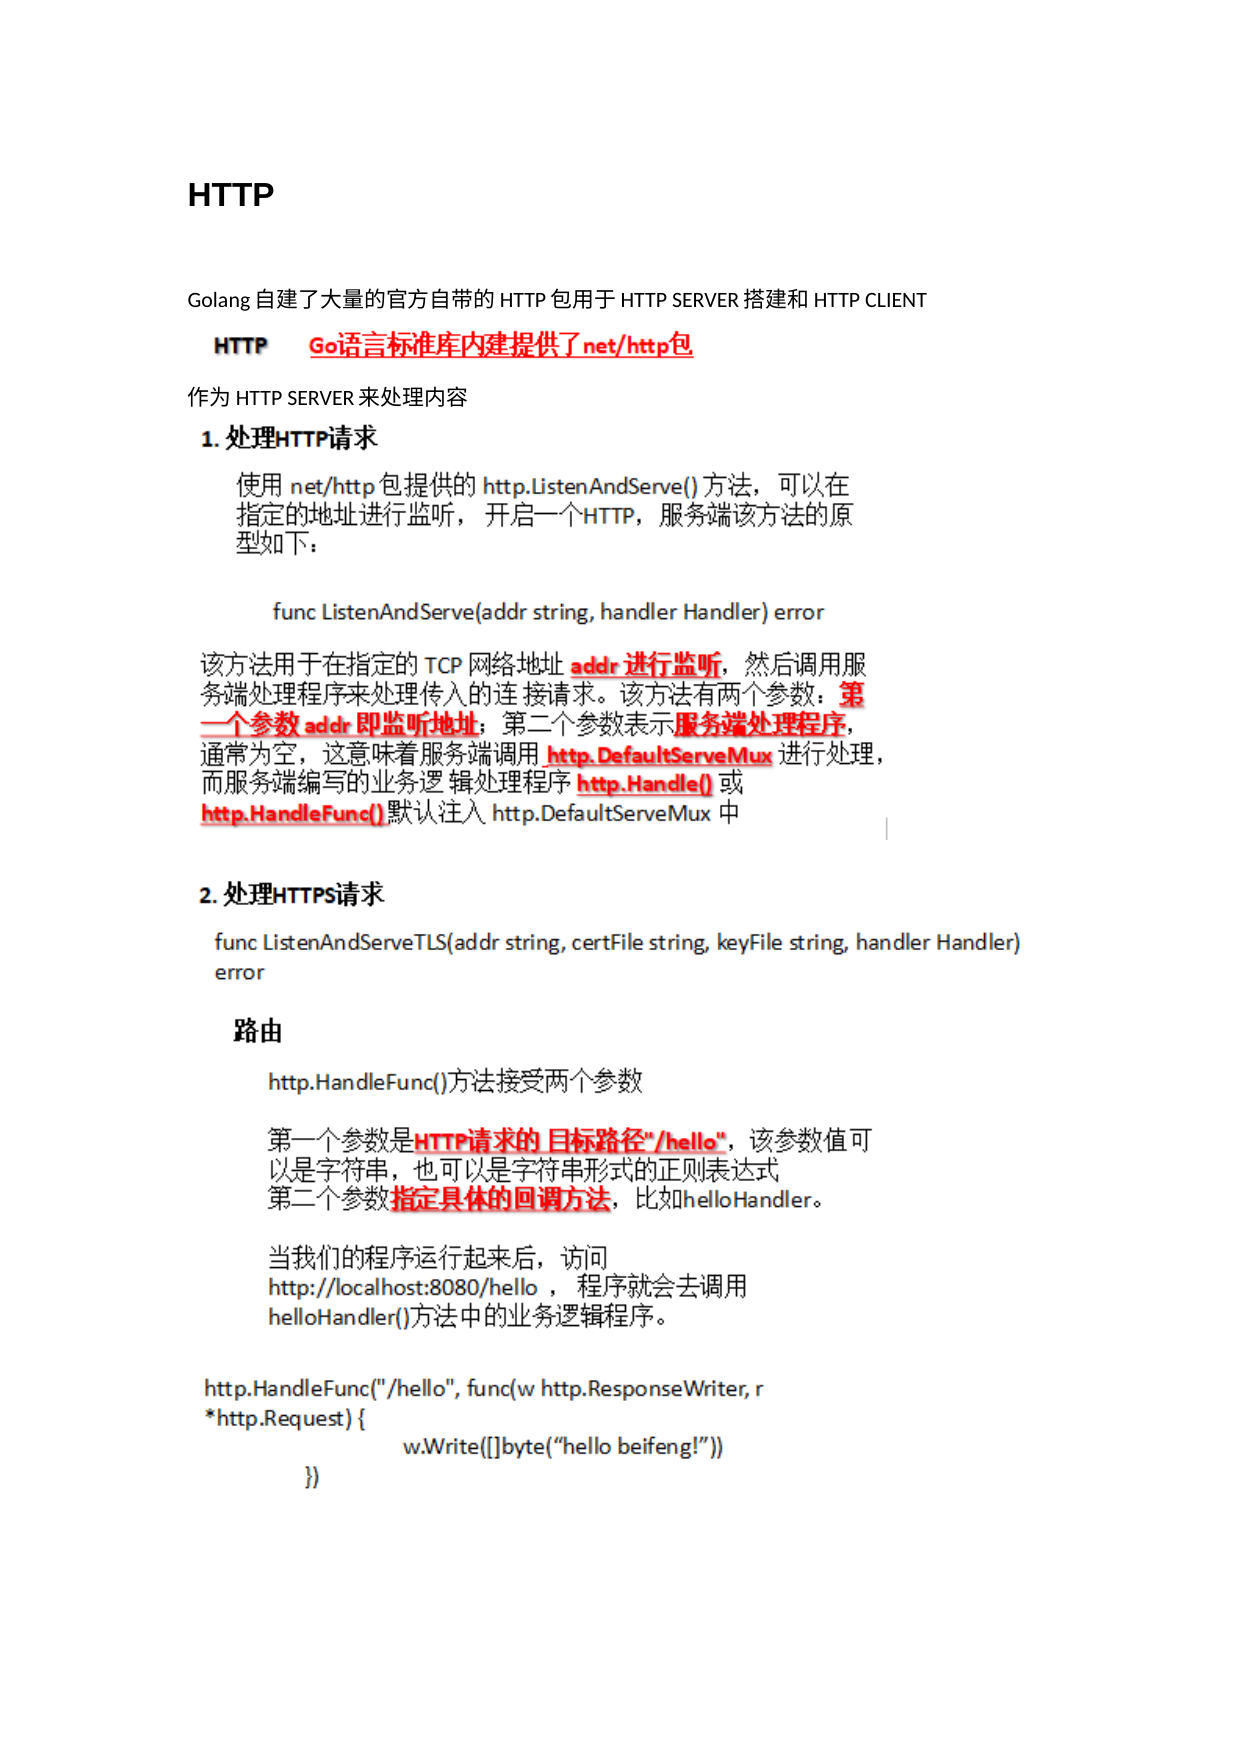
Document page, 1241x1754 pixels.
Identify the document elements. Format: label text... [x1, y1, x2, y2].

picture [187, 866, 1052, 989]
subtitle HTTP [187, 162, 1053, 227]
picture [187, 411, 885, 626]
picture [187, 314, 716, 374]
picture [187, 639, 888, 840]
picture [187, 996, 905, 1347]
picture [187, 1354, 810, 1534]
text 作为HTTP SERVER来处理内容 [187, 379, 1053, 412]
text Golang自建了大量的官方自带的HTTP包用于HTTP SERVER搭建和HTTP CLIENT [187, 282, 1053, 314]
